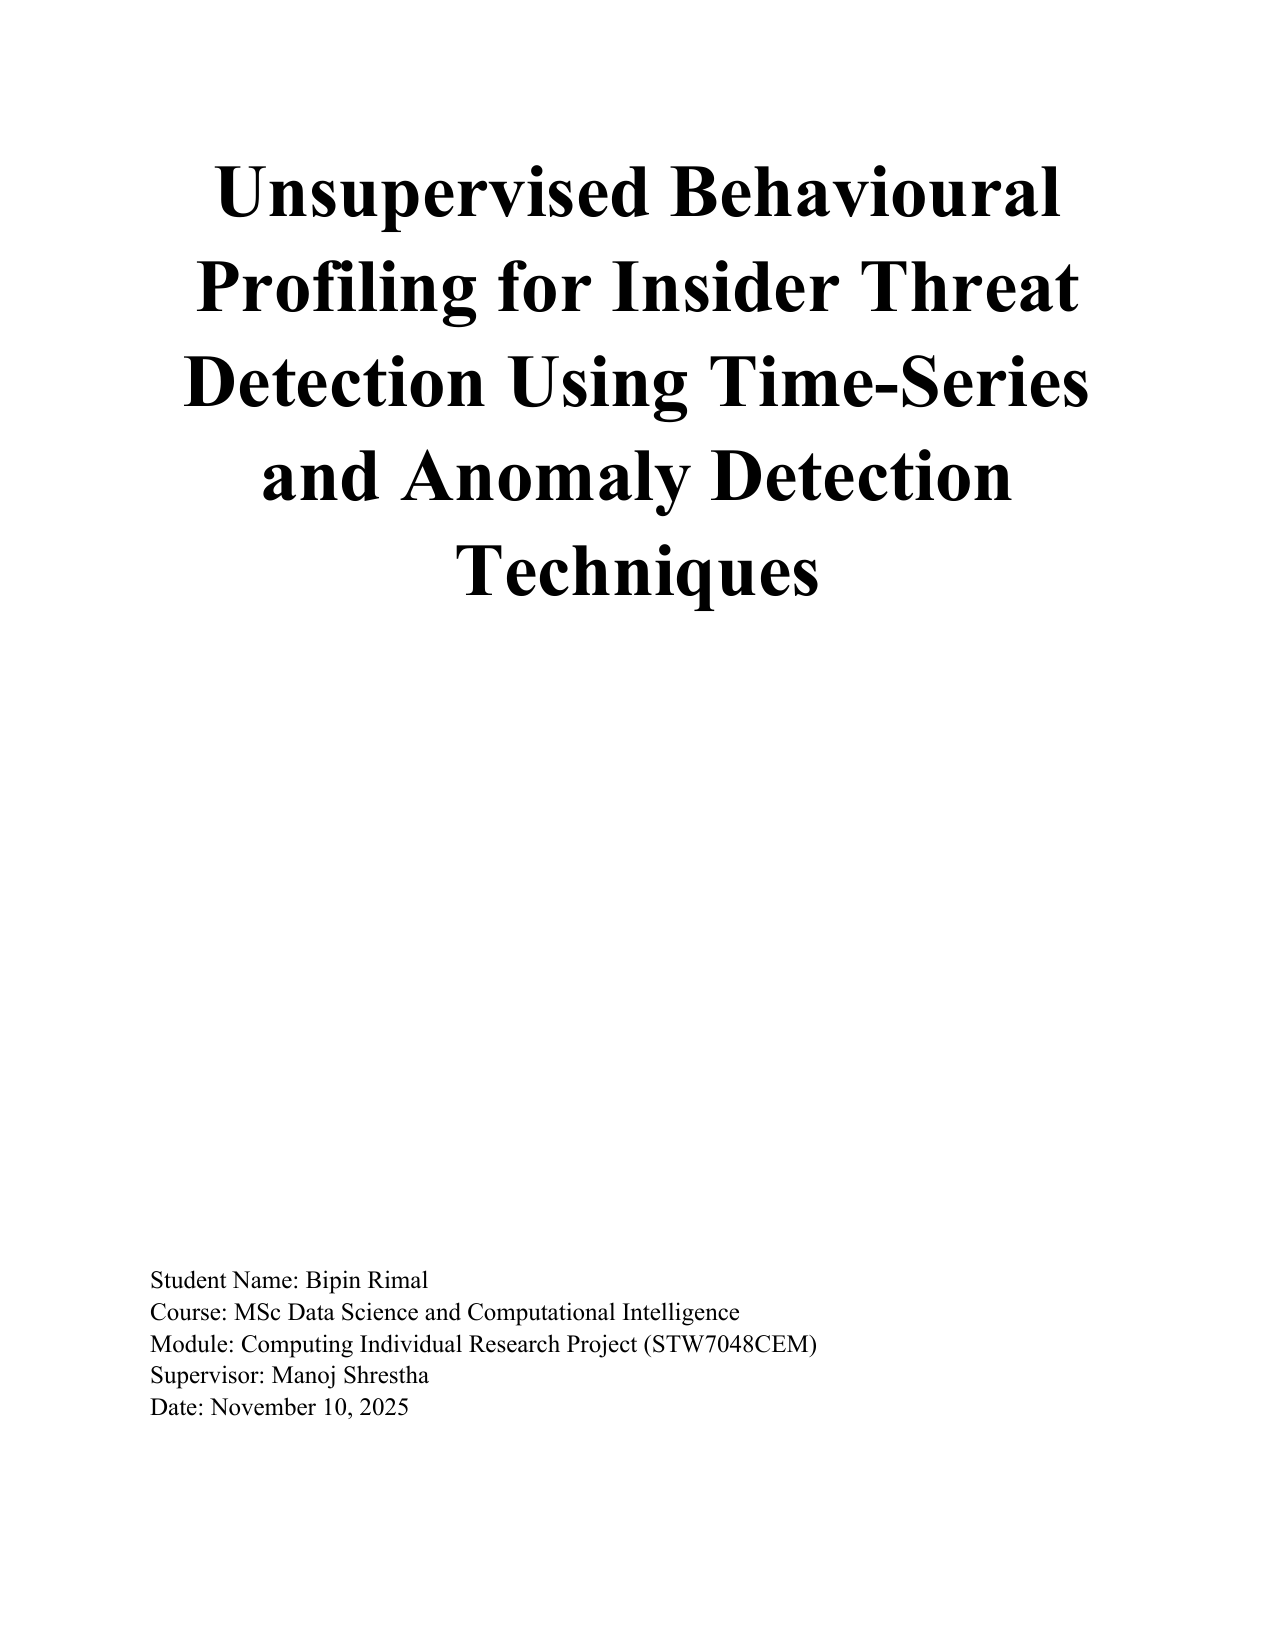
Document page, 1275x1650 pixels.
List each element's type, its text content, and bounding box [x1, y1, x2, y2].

text Course: MSc Data Science and Computational Intelligence [150, 1298, 1125, 1326]
text Student Name: Bipin Rimal [150, 1267, 1125, 1294]
text Date: November 10, 2025 [150, 1393, 1125, 1421]
text Module: Computing Individual Research Project (STW7048CEM) [150, 1330, 1125, 1357]
text Supervisor: Manoj Shrestha [150, 1361, 1125, 1389]
title Unsupervised Behavioural Profiling for Insider Threat Detection Using Time-Series and Anomaly Detection Techniques [150, 150, 1125, 611]
